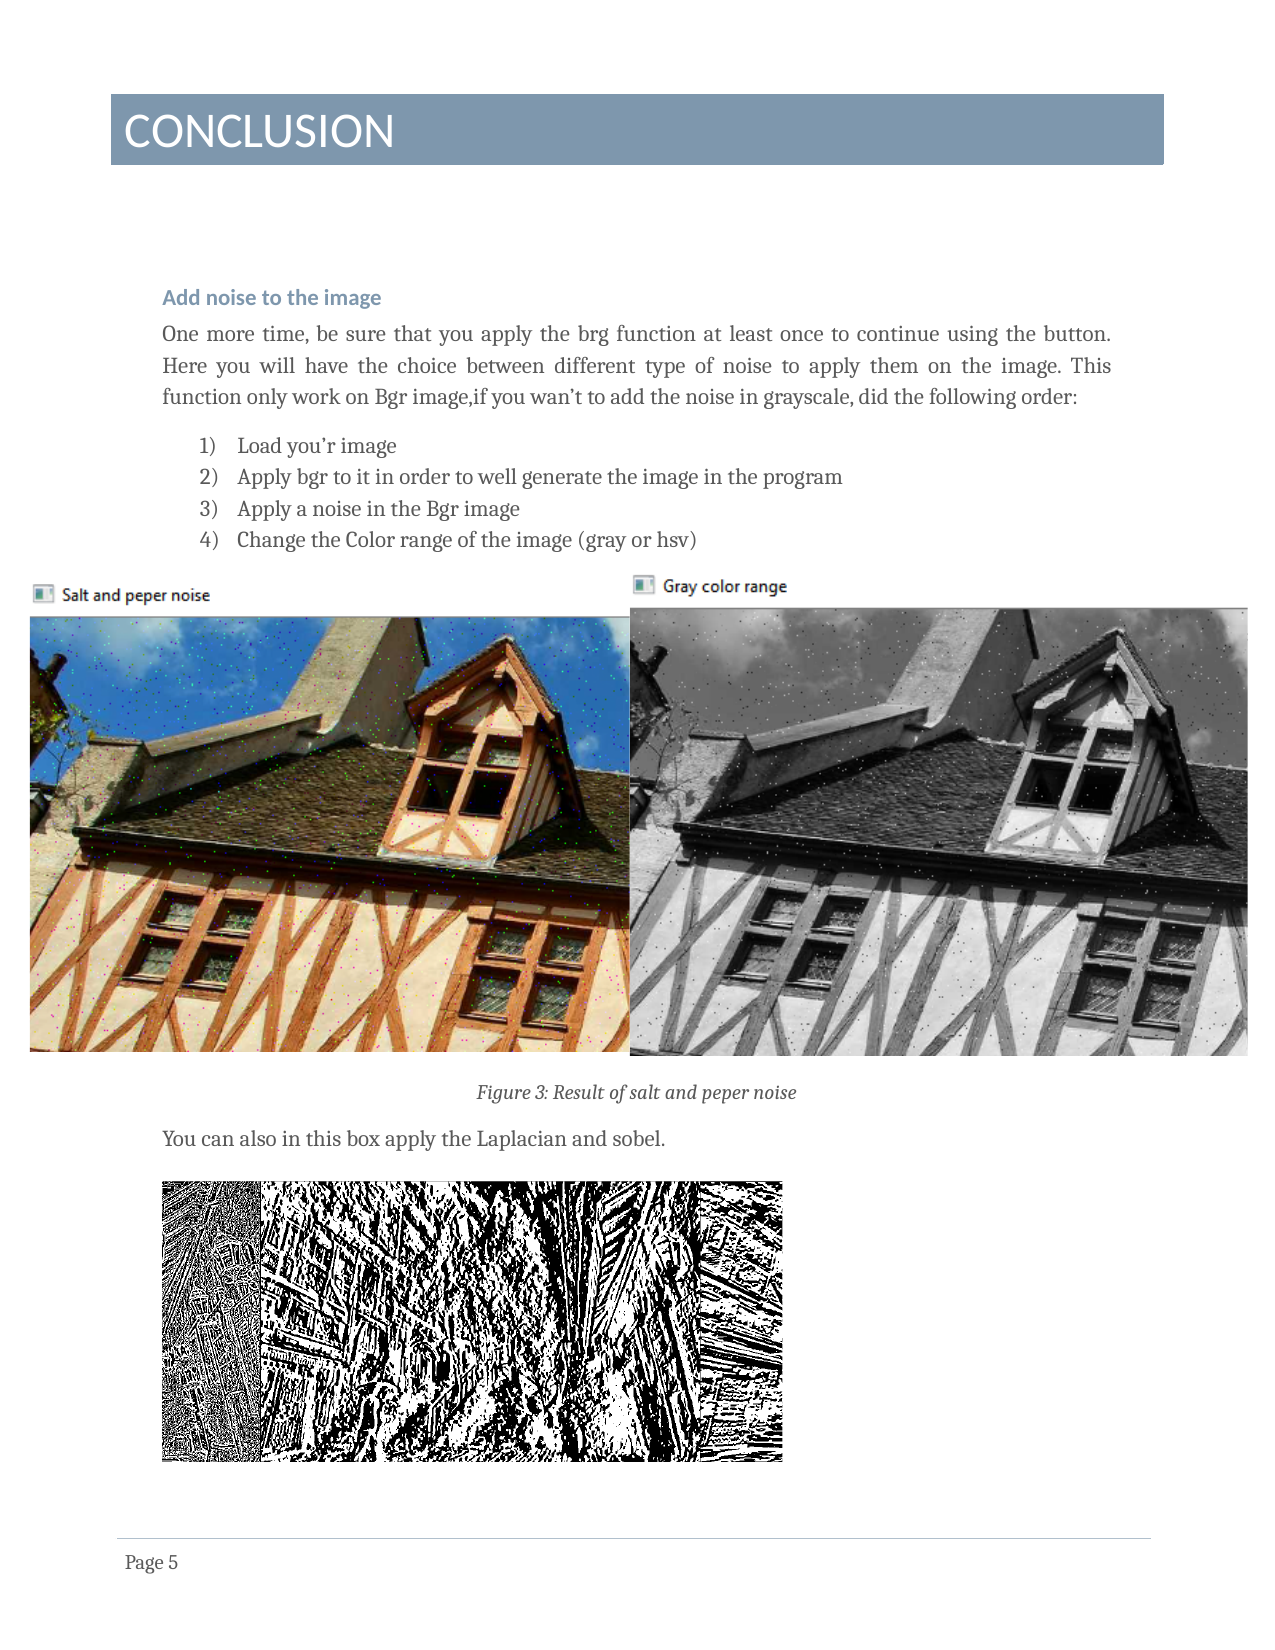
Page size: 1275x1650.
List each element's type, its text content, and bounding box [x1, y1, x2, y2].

list Change the Color range of the image (gray or hsv) [199, 527, 1113, 553]
text One more time, be sure that you apply the brg function at least once to continue using the button. Here you will have the choice between different type of noise to apply them on the image. This function only work on Bgr image,if you wan’t to add the noise in grayscale, did the following order: [162, 321, 1113, 411]
text You can also in this box apply the Laplacian and sobel. [162, 1126, 1113, 1152]
list Apply a noise in the Bgr image [199, 496, 1113, 522]
list Load you’r image [199, 432, 1113, 459]
picture [29, 571, 1248, 1056]
picture [162, 1174, 783, 1462]
text Figure 3: Result of salt and peper noise [162, 1081, 1113, 1104]
subtitle Add noise to the image [162, 283, 1113, 311]
list Apply bgr to it in order to well generate the image in the program [199, 464, 1113, 490]
